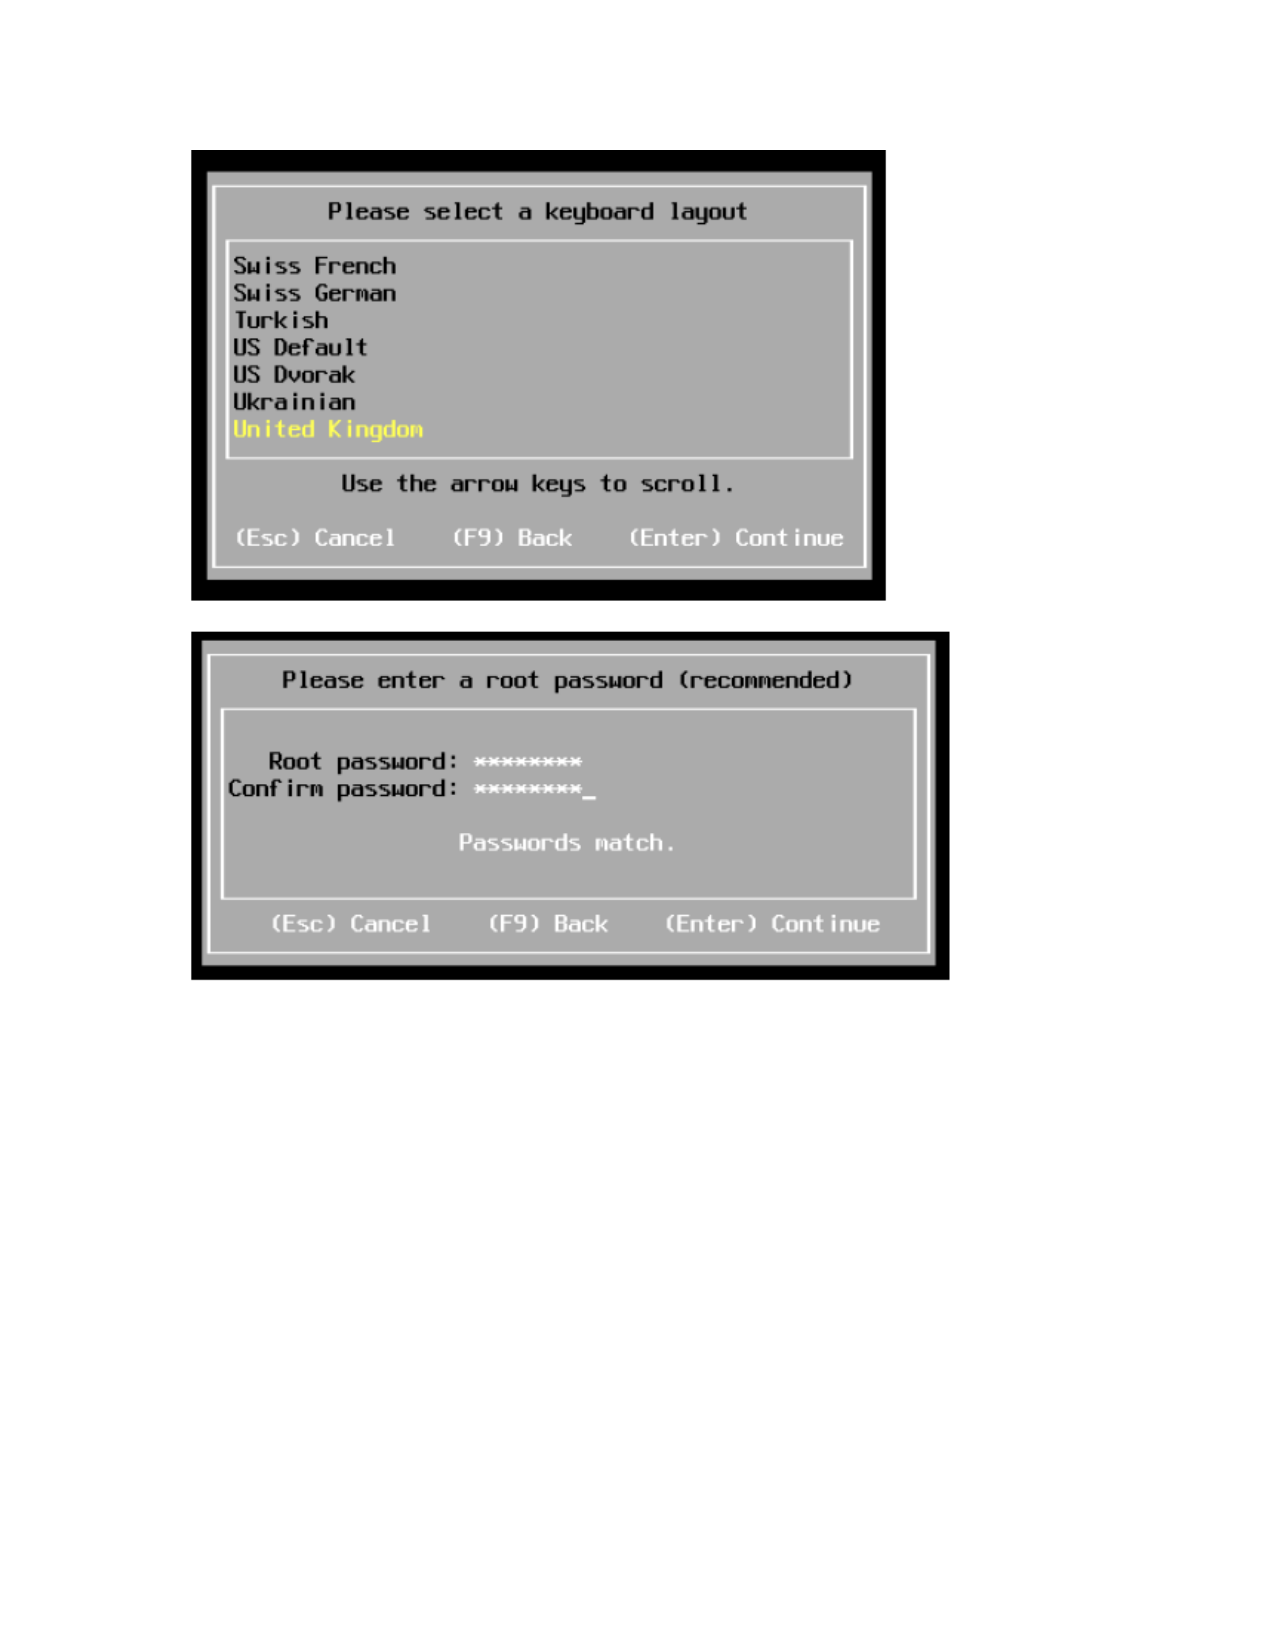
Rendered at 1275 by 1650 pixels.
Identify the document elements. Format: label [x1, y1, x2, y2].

picture [150, 150, 1125, 992]
